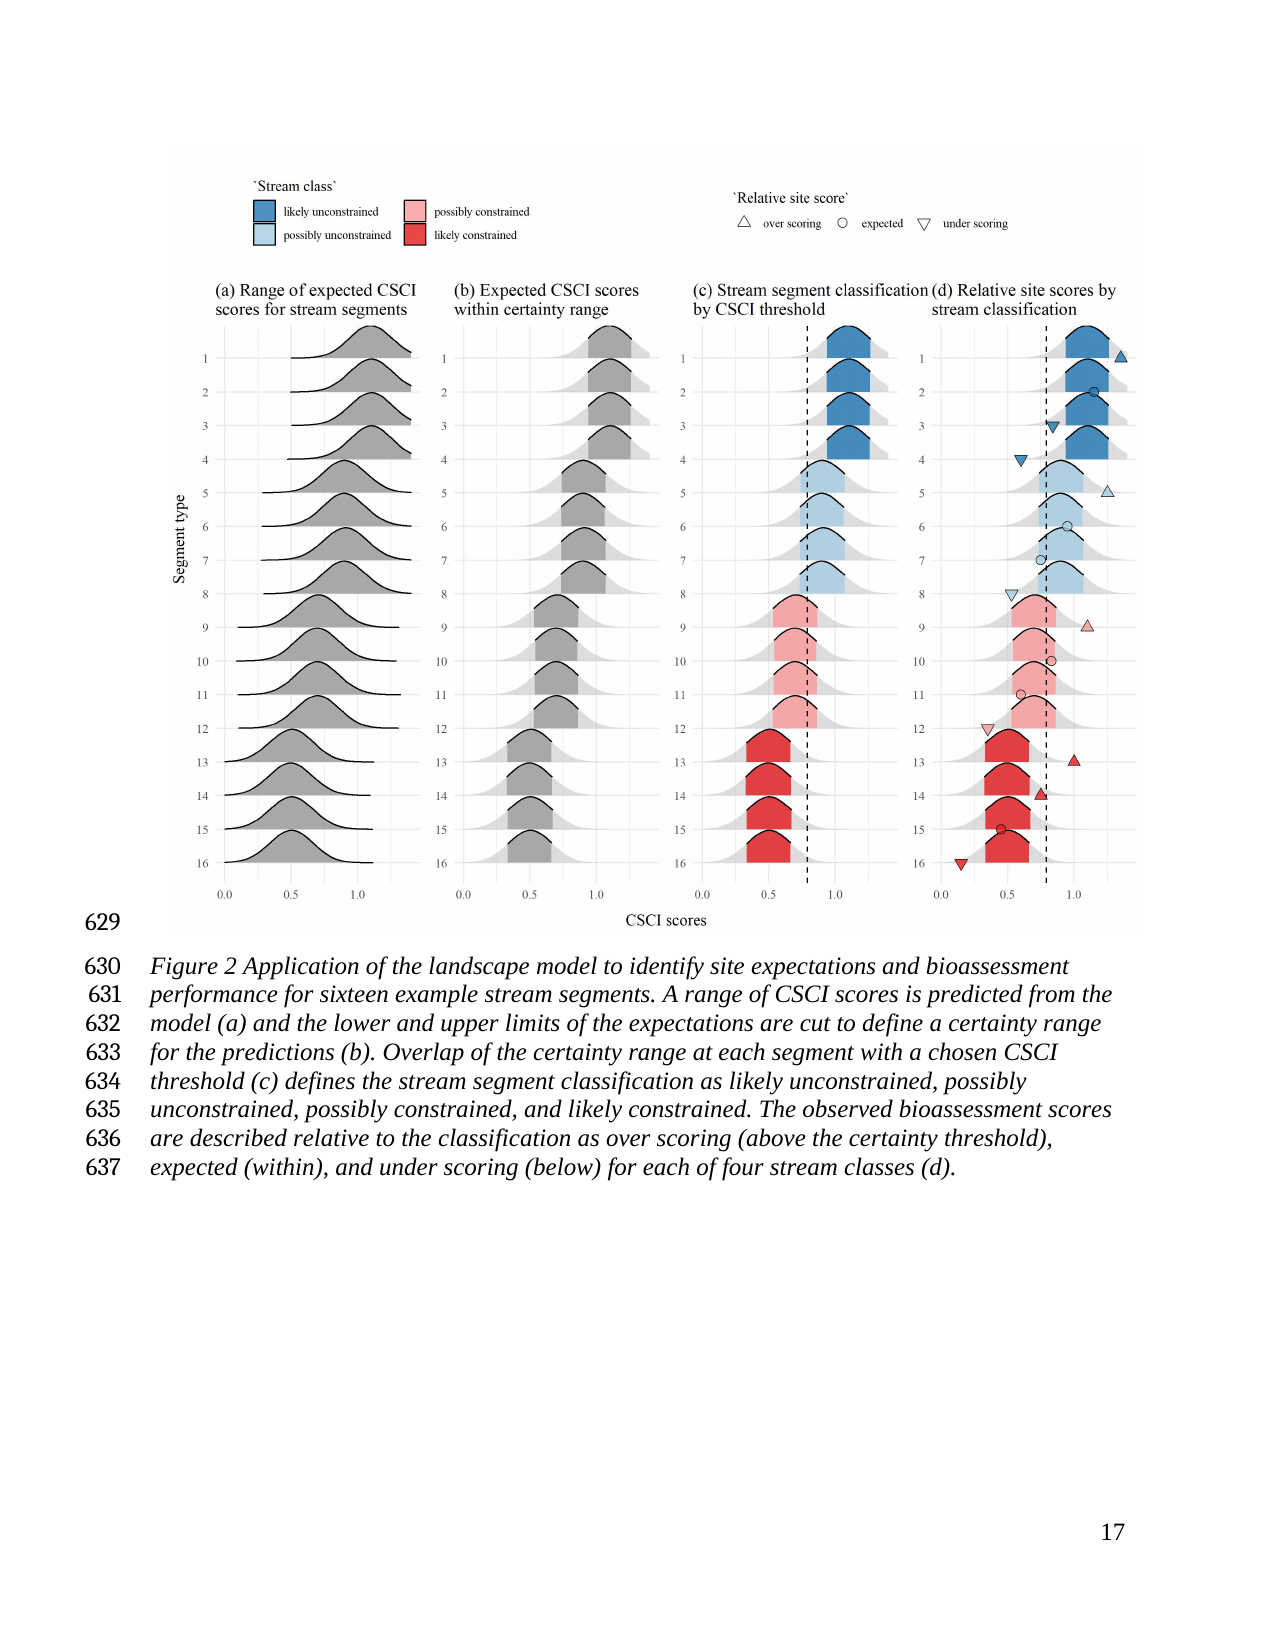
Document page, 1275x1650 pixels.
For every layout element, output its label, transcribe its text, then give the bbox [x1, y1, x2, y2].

picture [168, 150, 1144, 930]
text Figure 2 Application of the landscape model to identify site expectations and bioassessment performance for sixteen example stream segments. A range of CSCI scores is predicted from the model (a) and the lower and upper limits of the expectations are cut to define a certainty range for the predictions (b). Overlap of the certainty range at each segment with a chosen CSCI threshold (c) defines the stream segment classification as likely unconstrained, possibly unconstrained, possibly constrained, and likely constrained. The observed bioassessment scores are described relative to the classification as over scoring (above the certainty threshold), expected (within), and under scoring (below) for each of four stream classes (d). [150, 951, 1125, 1181]
